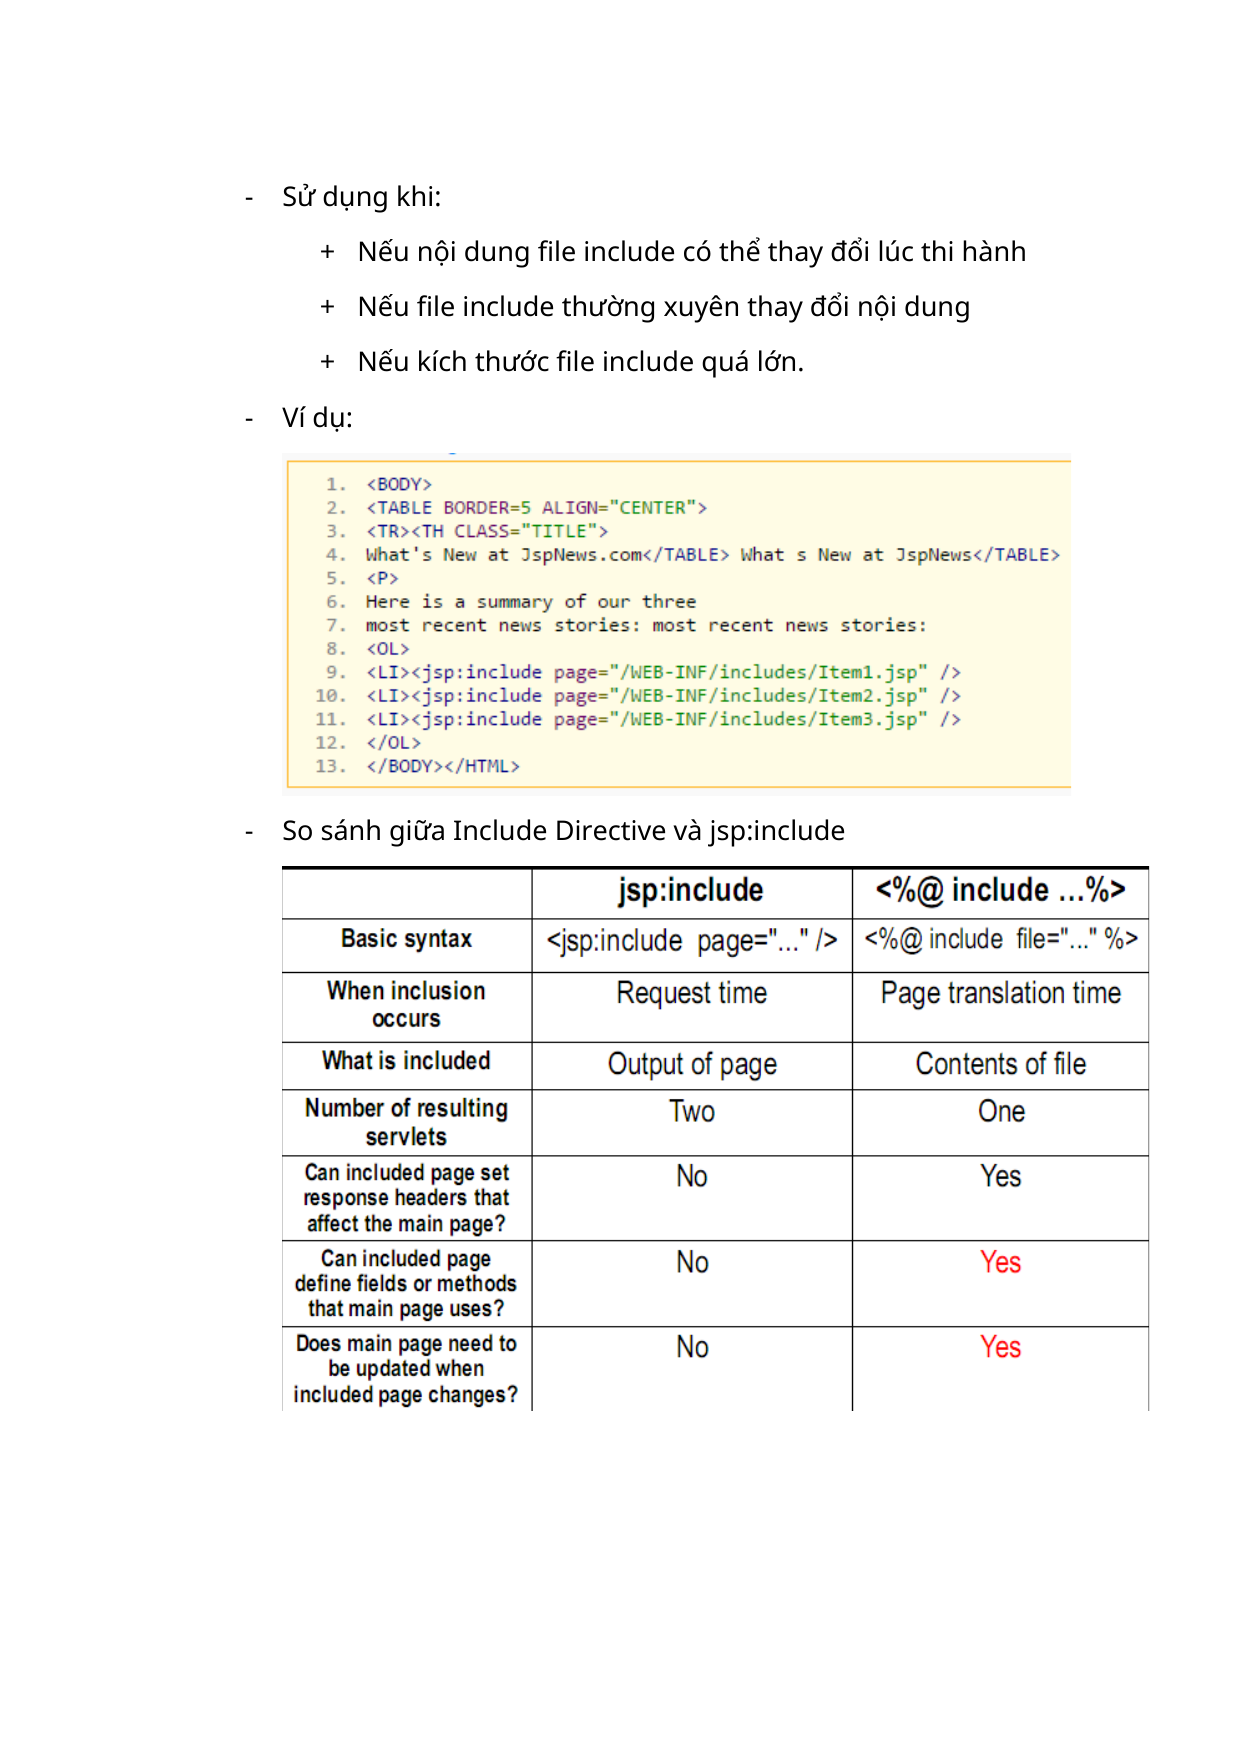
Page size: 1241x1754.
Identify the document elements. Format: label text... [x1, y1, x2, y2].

list Nếu kích thước file include quá lớn. [319, 343, 1122, 380]
list So sánh giữa Include Directive và jsp:include [244, 811, 1122, 848]
list Nếu file include thường xuyên thay đổi nội dung [319, 288, 1122, 324]
list Sử dụng khi: [244, 177, 1122, 214]
list Nếu nội dung file include có thể thay đổi lúc thi hành [319, 232, 1122, 269]
picture [282, 866, 1150, 1411]
picture [282, 453, 1072, 796]
list Ví dụ: [244, 398, 1122, 435]
